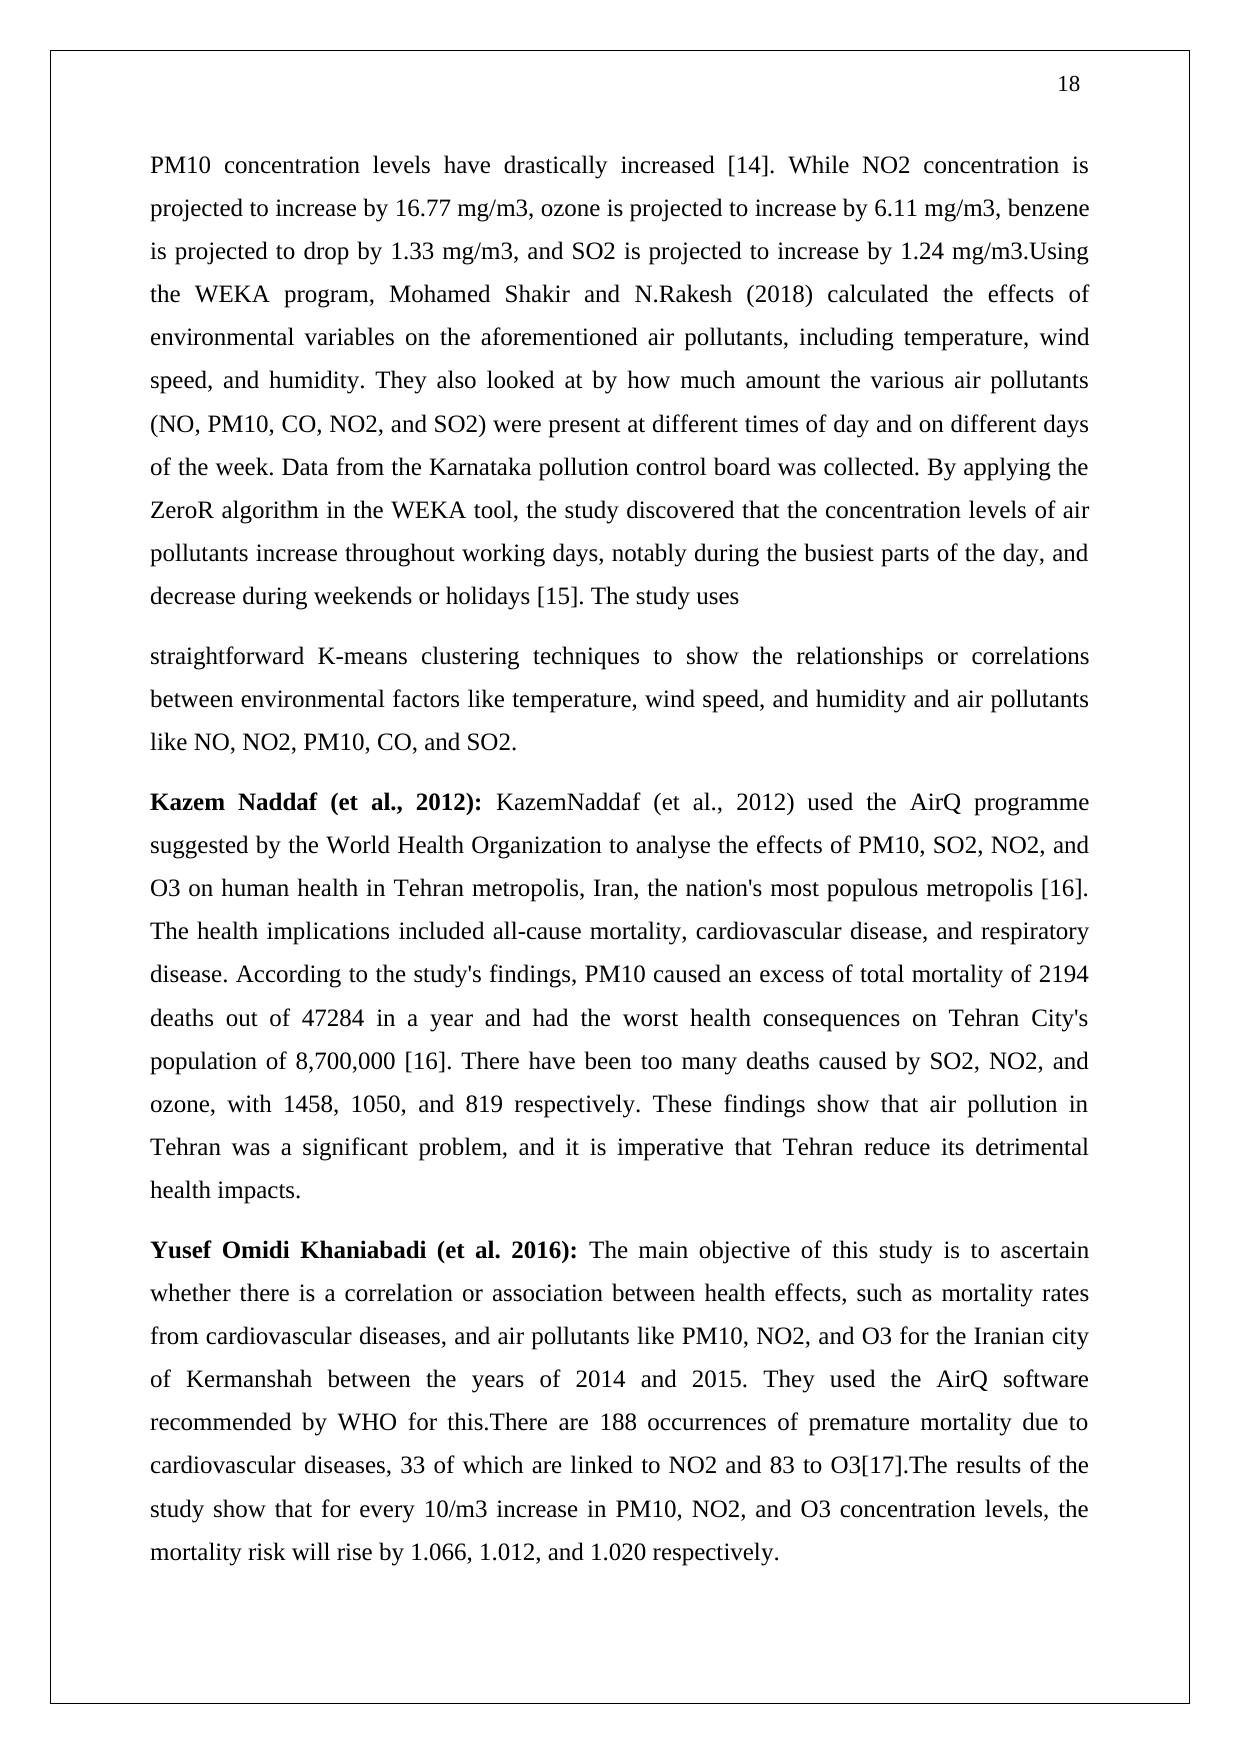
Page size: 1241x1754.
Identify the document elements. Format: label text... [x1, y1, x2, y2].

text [150, 150, 1090, 610]
text straightforward K-means clustering techniques to show the relationships or correlations between environmental factors like temperature, wind speed, and humidity and air pollutants like NO, NO2, PM10, CO, and SO2. [150, 641, 1090, 756]
text Kazem Naddaf (et al., 2012): KazemNaddaf (et al., 2012) used the AirQ programme suggested by the World Health Organization to analyse the effects of PM10, SO2, NO2, and O3 on human health in Tehran metropolis, Iran, the nation's most populous metropolis [16]. The health implications included all-cause mortality, cardiovascular disease, and respiratory disease. According to the study's findings, PM10 caused an excess of total mortality of 2194 deaths out of 47284 in a year and had the worst health consequences on Tehran City's population of 8,700,000 [16]. There have been too many deaths caused by SO2, NO2, and ozone, with 1458, 1050, and 819 respectively. These findings show that air pollution in Tehran was a significant problem, and it is imperative that Tehran reduce its detrimental health impacts. [150, 787, 1090, 1204]
text Yusef Omidi Khaniabadi (et al. 2016): The main objective of this study is to ascertain whether there is a correlation or association between health effects, such as mortality rates from cardiovascular diseases, and air pollutants like PM10, NO2, and O3 for the Iranian city of Kermanshah between the years of 2014 and 2015. They used the AirQ software recommended by WHO for this.There are 188 occurrences of premature mortality due to cardiovascular diseases, 33 of which are linked to NO2 and 83 to O3[17].The results of the study show that for every 10/m3 increase in PM10, NO2, and O3 concentration levels, the mortality risk will rise by 1.066, 1.012, and 1.020 respectively. [150, 1235, 1090, 1566]
